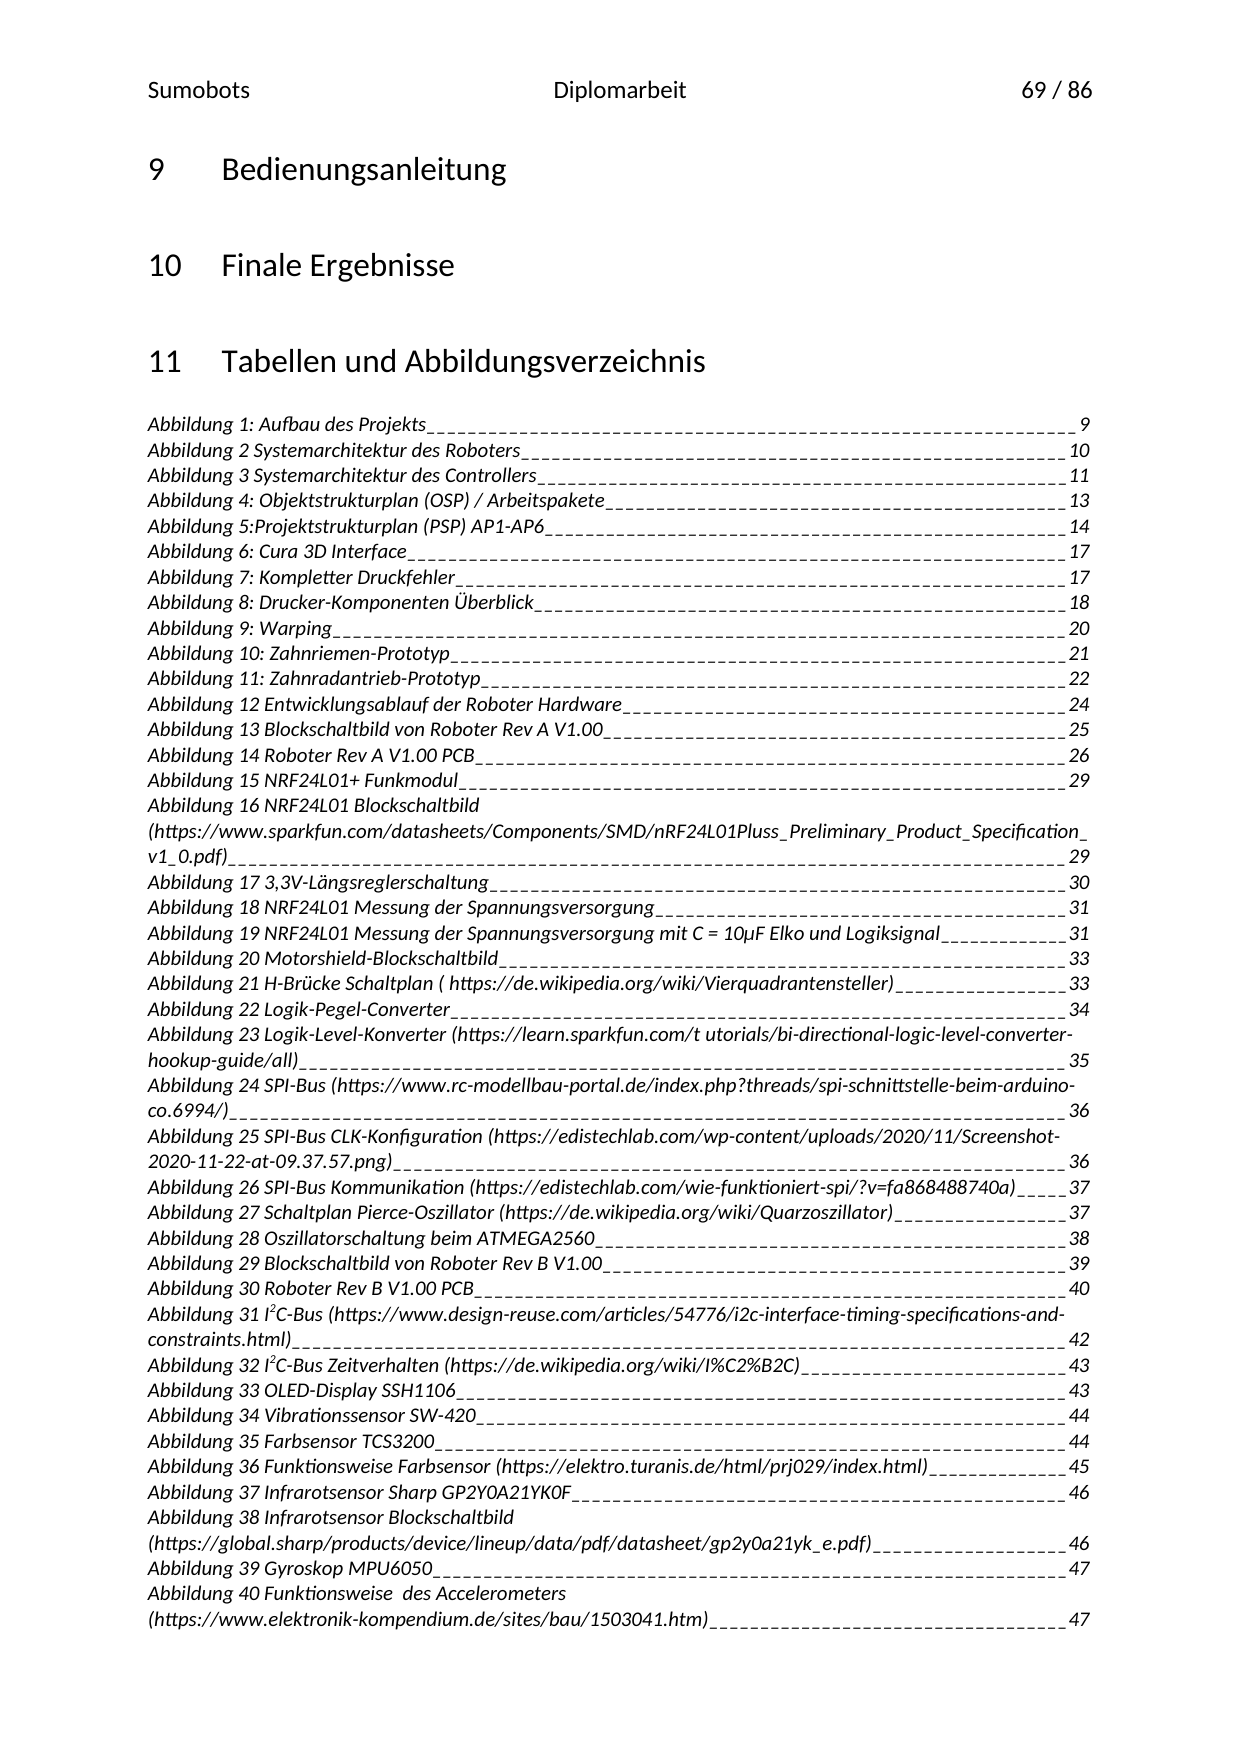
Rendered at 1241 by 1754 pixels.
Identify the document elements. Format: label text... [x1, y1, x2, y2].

text Abbildung 11: Zahnradantrieb-Prototyp 22 [148, 666, 1093, 691]
text Abbildung 17 3,3V-Längsreglerschaltung 30 [148, 869, 1093, 894]
text Abbildung 23 Logik-Level-Konverter (https://learn.sparkfun.com/t utorials/bi-directional-logic-level-converter-hookup-guide/all) 35 [148, 1021, 1093, 1072]
text Abbildung 29 Blockschaltbild von Roboter Rev B V1.00 39 [148, 1250, 1093, 1276]
text Abbildung 4: Objektstrukturplan (OSP) / Arbeitspakete 13 [148, 488, 1093, 513]
text Abbildung 33 OLED-Display SSH1106 43 [148, 1377, 1093, 1403]
text Abbildung 34 Vibrationssensor SW-420 44 [148, 1403, 1093, 1428]
text Abbildung 38 Infrarotsensor Blockschaltbild (https://global.sharp/products/device/lineup/data/pdf/datasheet/gp2y0a21yk_e.pdf) 46 [148, 1504, 1093, 1555]
text Abbildung 7: Kompletter Druckfehler 17 [148, 564, 1093, 589]
text Abbildung 15 NRF24L01+ Funkmodul 29 [148, 767, 1093, 793]
text Abbildung 30 Roboter Rev B V1.00 PCB 40 [148, 1276, 1093, 1301]
text Abbildung 18 NRF24L01 Messung der Spannungsversorgung 31 [148, 894, 1093, 920]
text Abbildung 31 I2C-Bus (https://www.design-reuse.com/articles/54776/i2c-interface-timing-specifications-and-constraints.html) 42 [148, 1301, 1093, 1352]
text Abbildung 14 Roboter Rev A V1.00 PCB 26 [148, 742, 1093, 767]
text Abbildung 26 SPI-Bus Kommunikation (https://edistechlab.com/wie-funktioniert-spi/?v=fa868488740a) 37 [148, 1174, 1093, 1199]
text Abbildung 27 Schaltplan Pierce-Oszillator (https://de.wikipedia.org/wiki/Quarzoszillator) 37 [148, 1199, 1093, 1225]
text Abbildung 22 Logik-Pegel-Converter 34 [148, 996, 1093, 1021]
text Abbildung 5:Projektstrukturplan (PSP) AP1-AP6 14 [148, 513, 1093, 538]
text Abbildung 19 NRF24L01 Messung der Spannungsversorgung mit C = 10µF Elko und Logiksignal 31 [148, 920, 1093, 945]
text Abbildung 37 Infrarotsensor Sharp GP2Y0A21YK0F 46 [148, 1479, 1093, 1504]
text Abbildung 1: Aufbau des Projekts 9 [148, 411, 1093, 437]
text Abbildung 21 H-Brücke Schaltplan ( https://de.wikipedia.org/wiki/Vierquadrantensteller) 33 [148, 971, 1093, 996]
text Abbildung 10: Zahnriemen-Prototyp 21 [148, 640, 1093, 666]
text Abbildung 2 Systemarchitektur des Roboters 10 [148, 437, 1093, 462]
text Abbildung 32 I2C-Bus Zeitverhalten (https://de.wikipedia.org/wiki/I%C2%B2C) 43 [148, 1352, 1093, 1377]
text Abbildung 40 Funktionsweise des Accelerometers (https://www.elektronik-kompendium.de/sites/bau/1503041.htm) 47 [148, 1581, 1093, 1631]
text Abbildung 25 SPI-Bus CLK-Konfiguration (https://edistechlab.com/wp-content/uploads/2020/11/Screenshot-2020-11-22-at-09.37.57.png) 36 [148, 1123, 1093, 1174]
text Abbildung 3 Systemarchitektur des Controllers 11 [148, 462, 1093, 488]
text Abbildung 39 Gyroskop MPU6050 47 [148, 1555, 1093, 1581]
subtitle Finale Ergebnisse [148, 244, 1093, 284]
text Abbildung 16 NRF24L01 Blockschaltbild (https://www.sparkfun.com/datasheets/Components/SMD/nRF24L01Pluss_Preliminary_Product_Specification_v1_0.pdf) 29 [148, 793, 1093, 869]
subtitle Tabellen und Abbildungsverzeichnis [148, 340, 1093, 381]
text Abbildung 6: Cura 3D Interface 17 [148, 538, 1093, 564]
text Abbildung 9: Warping 20 [148, 615, 1093, 640]
text Abbildung 24 SPI-Bus (https://www.rc-modellbau-portal.de/index.php?threads/spi-schnittstelle-beim-arduino-co.6994/) 36 [148, 1072, 1093, 1123]
text Abbildung 28 Oszillatorschaltung beim ATMEGA2560 38 [148, 1225, 1093, 1250]
text Abbildung 35 Farbsensor TCS3200 44 [148, 1428, 1093, 1453]
text Abbildung 13 Blockschaltbild von Roboter Rev A V1.00 25 [148, 716, 1093, 742]
text Abbildung 36 Funktionsweise Farbsensor (https://elektro.turanis.de/html/prj029/index.html) 45 [148, 1453, 1093, 1479]
subtitle Bedienungsanleitung [148, 148, 1093, 188]
text Abbildung 8: Drucker-Komponenten Überblick 18 [148, 589, 1093, 615]
text Abbildung 20 Motorshield-Blockschaltbild 33 [148, 945, 1093, 971]
text Abbildung 12 Entwicklungsablauf der Roboter Hardware 24 [148, 691, 1093, 716]
